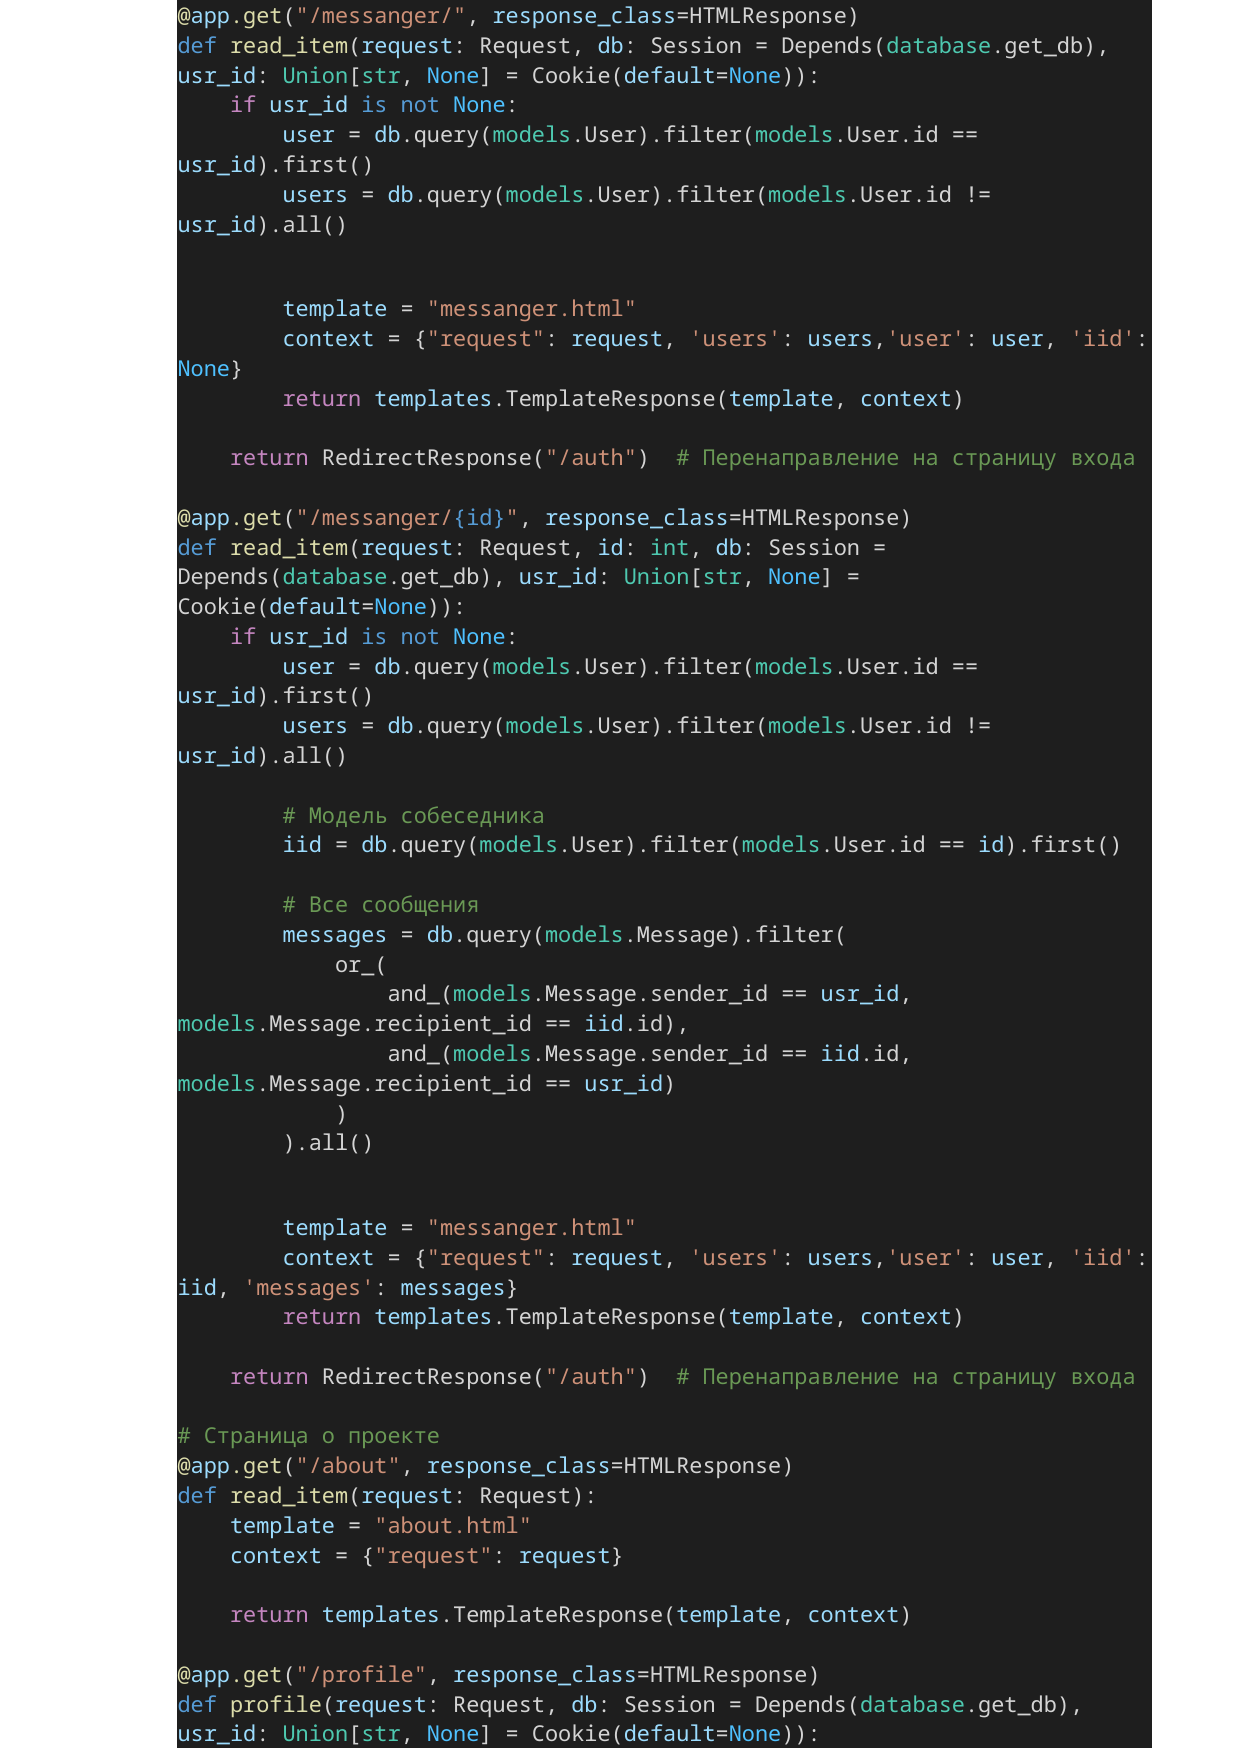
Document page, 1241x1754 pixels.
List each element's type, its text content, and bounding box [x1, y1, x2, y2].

text return templates.TemplateResponse(template, context) [177, 1301, 1152, 1331]
text context = {"request": request, 'users': users,'user': user, 'iid': iid, 'messages': messages} [177, 1242, 1152, 1301]
text def read_item(request: Request, id: int, db: Session = Depends(database.get_db), usr_id: Union[str, None] = Cookie(default=None)): [177, 531, 1152, 621]
text @app.get("/messanger/", response_class=HTMLResponse) [177, 0, 1152, 30]
text users = db.query(models.User).filter(models.User.id != usr_id).all() [177, 179, 1152, 238]
text @app.get("/messanger/{id}", response_class=HTMLResponse) [177, 502, 1152, 531]
text def profile(request: Request, db: Session = Depends(database.get_db), usr_id: Union[str, None] = Cookie(default=None)): [177, 1688, 1152, 1748]
text @app.get("/about", response_class=HTMLResponse) [177, 1450, 1152, 1480]
text context = {"request": request} [177, 1539, 1152, 1569]
text ).all() [177, 1127, 1152, 1157]
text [177, 1599, 1152, 1629]
text user = db.query(models.User).filter(models.User.id == usr_id).first() [177, 651, 1152, 710]
text def read_item(request: Request, db: Session = Depends(database.get_db), usr_id: Union[str, None] = Cookie(default=None)): [177, 30, 1152, 89]
text # Модель собеседника [177, 799, 1152, 829]
text return RedirectResponse("/auth") # Перенаправление на страницу входа [177, 1361, 1152, 1391]
text ) [177, 1097, 1152, 1127]
text iid = db.query(models.User).filter(models.User.id == id).first() [177, 829, 1152, 859]
text if usr_id is not None: [177, 89, 1152, 119]
text template = "messanger.html" [177, 1212, 1152, 1242]
text if usr_id is not None: [177, 621, 1152, 651]
text context = {"request": request, 'users': users,'user': user, 'iid': None} [177, 323, 1152, 382]
text users = db.query(models.User).filter(models.User.id != usr_id).all() [177, 710, 1152, 770]
text @app.get("/profile", response_class=HTMLResponse) [177, 1659, 1152, 1688]
text return templates.TemplateResponse(template, context) [177, 382, 1152, 412]
text and_(models.Message.sender_id == usr_id, models.Message.recipient_id == iid.id), [177, 978, 1152, 1038]
text and_(models.Message.sender_id == iid.id, models.Message.recipient_id == usr_id) [177, 1038, 1152, 1097]
text # Все сообщения [177, 889, 1152, 919]
text # Страница о проекте [177, 1420, 1152, 1450]
text user = db.query(models.User).filter(models.User.id == usr_id).first() [177, 119, 1152, 179]
text messages = db.query(models.Message).filter( [177, 919, 1152, 948]
text template = "messanger.html" [177, 293, 1152, 323]
text def read_item(request: Request): [177, 1480, 1152, 1510]
text template = "about.html" [177, 1510, 1152, 1539]
text return RedirectResponse("/auth") # Перенаправление на страницу входа [177, 442, 1152, 472]
text or_( [177, 948, 1152, 978]
